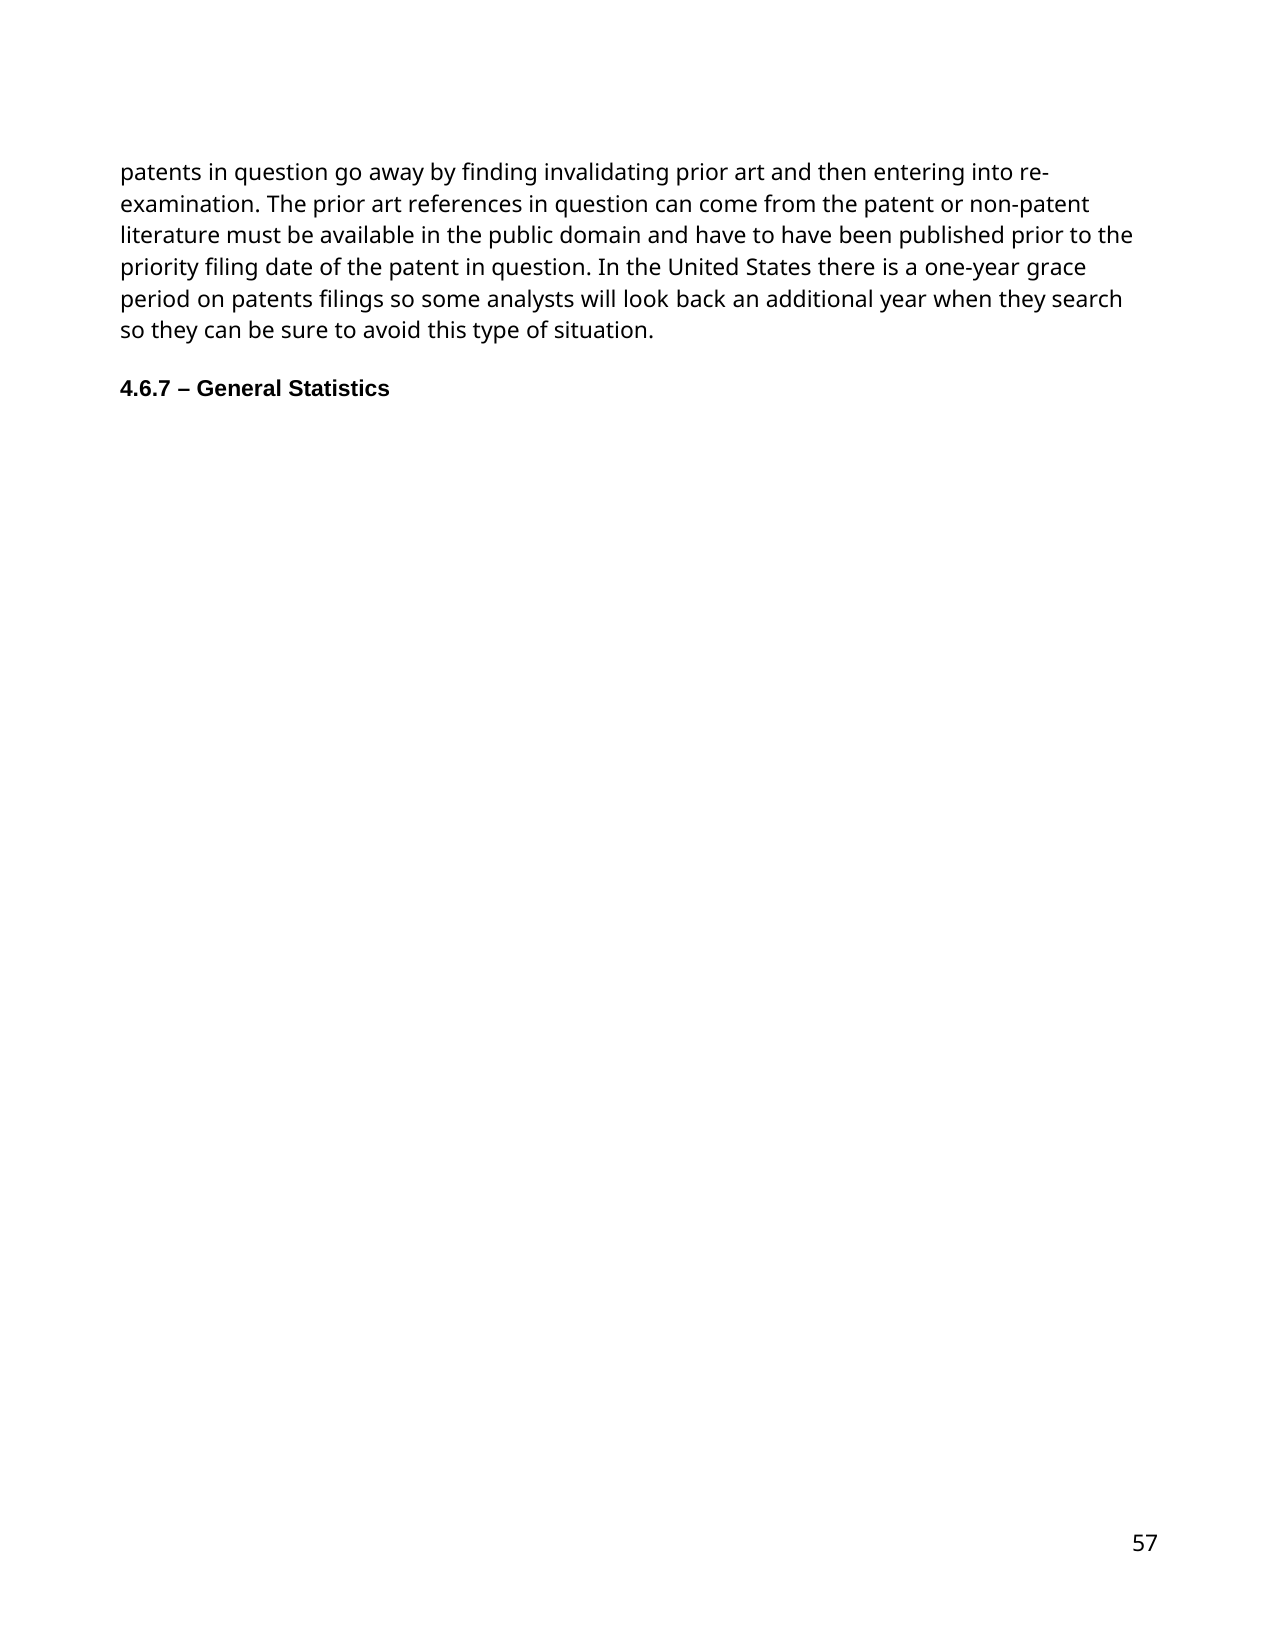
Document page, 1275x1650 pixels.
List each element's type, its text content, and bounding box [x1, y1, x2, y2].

subtitle – General Statistics [120, 375, 1167, 401]
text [120, 156, 1152, 345]
